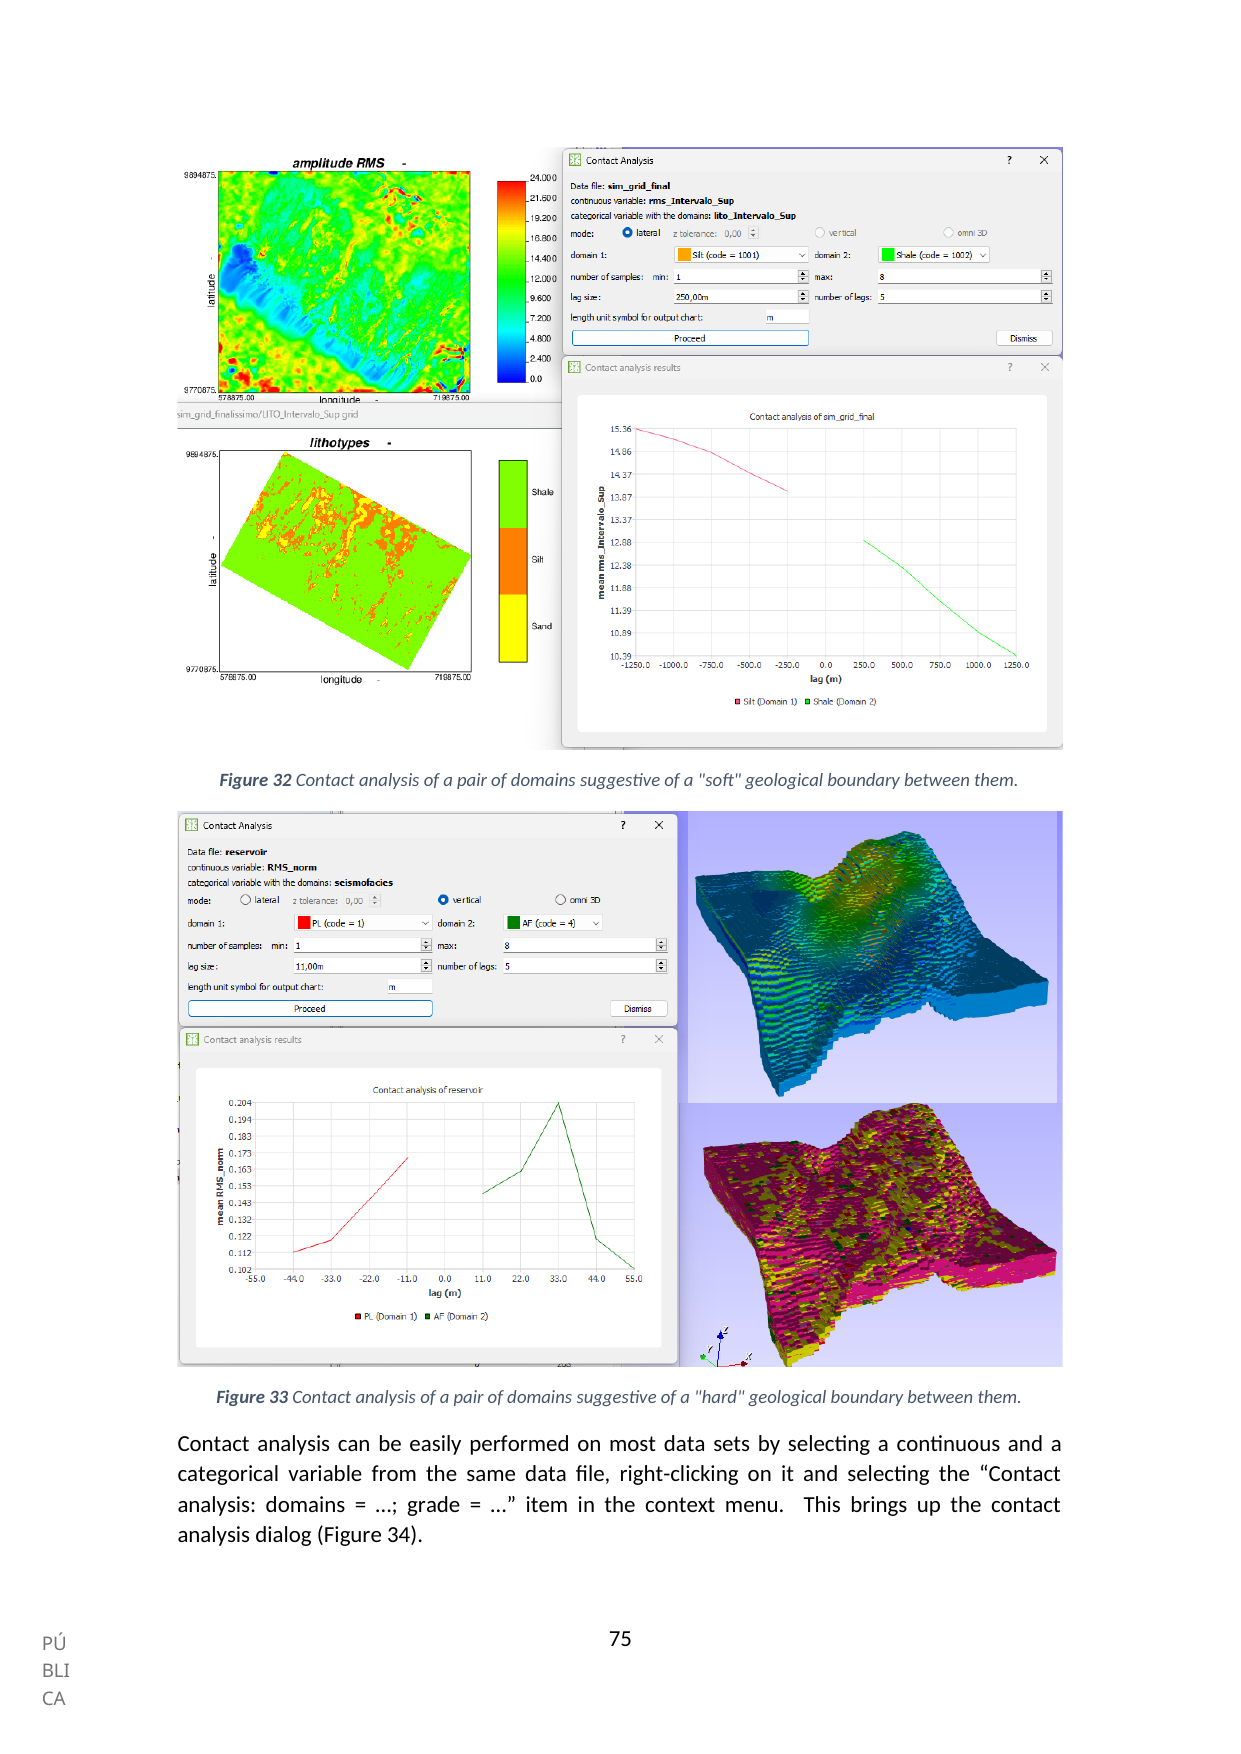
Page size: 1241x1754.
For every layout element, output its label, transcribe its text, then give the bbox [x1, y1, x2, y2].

text Contact analysis can be easily performed on most data sets by selecting a continuous and a categorical variable from the same data file, right-clicking on it and selecting the “Contact analysis: domains = …; grade = …” item in the context menu. This brings up the contact analysis dialog (Figure 34). [177, 1429, 1063, 1548]
text Figure 33 Contact analysis of a pair of domains suggestive of a "hard" geological boundary between them. [177, 1386, 1063, 1408]
picture [177, 147, 1063, 750]
picture [177, 811, 1063, 1367]
text Figure 32 Contact analysis of a pair of domains suggestive of a "soft" geological boundary between them. [177, 768, 1063, 791]
